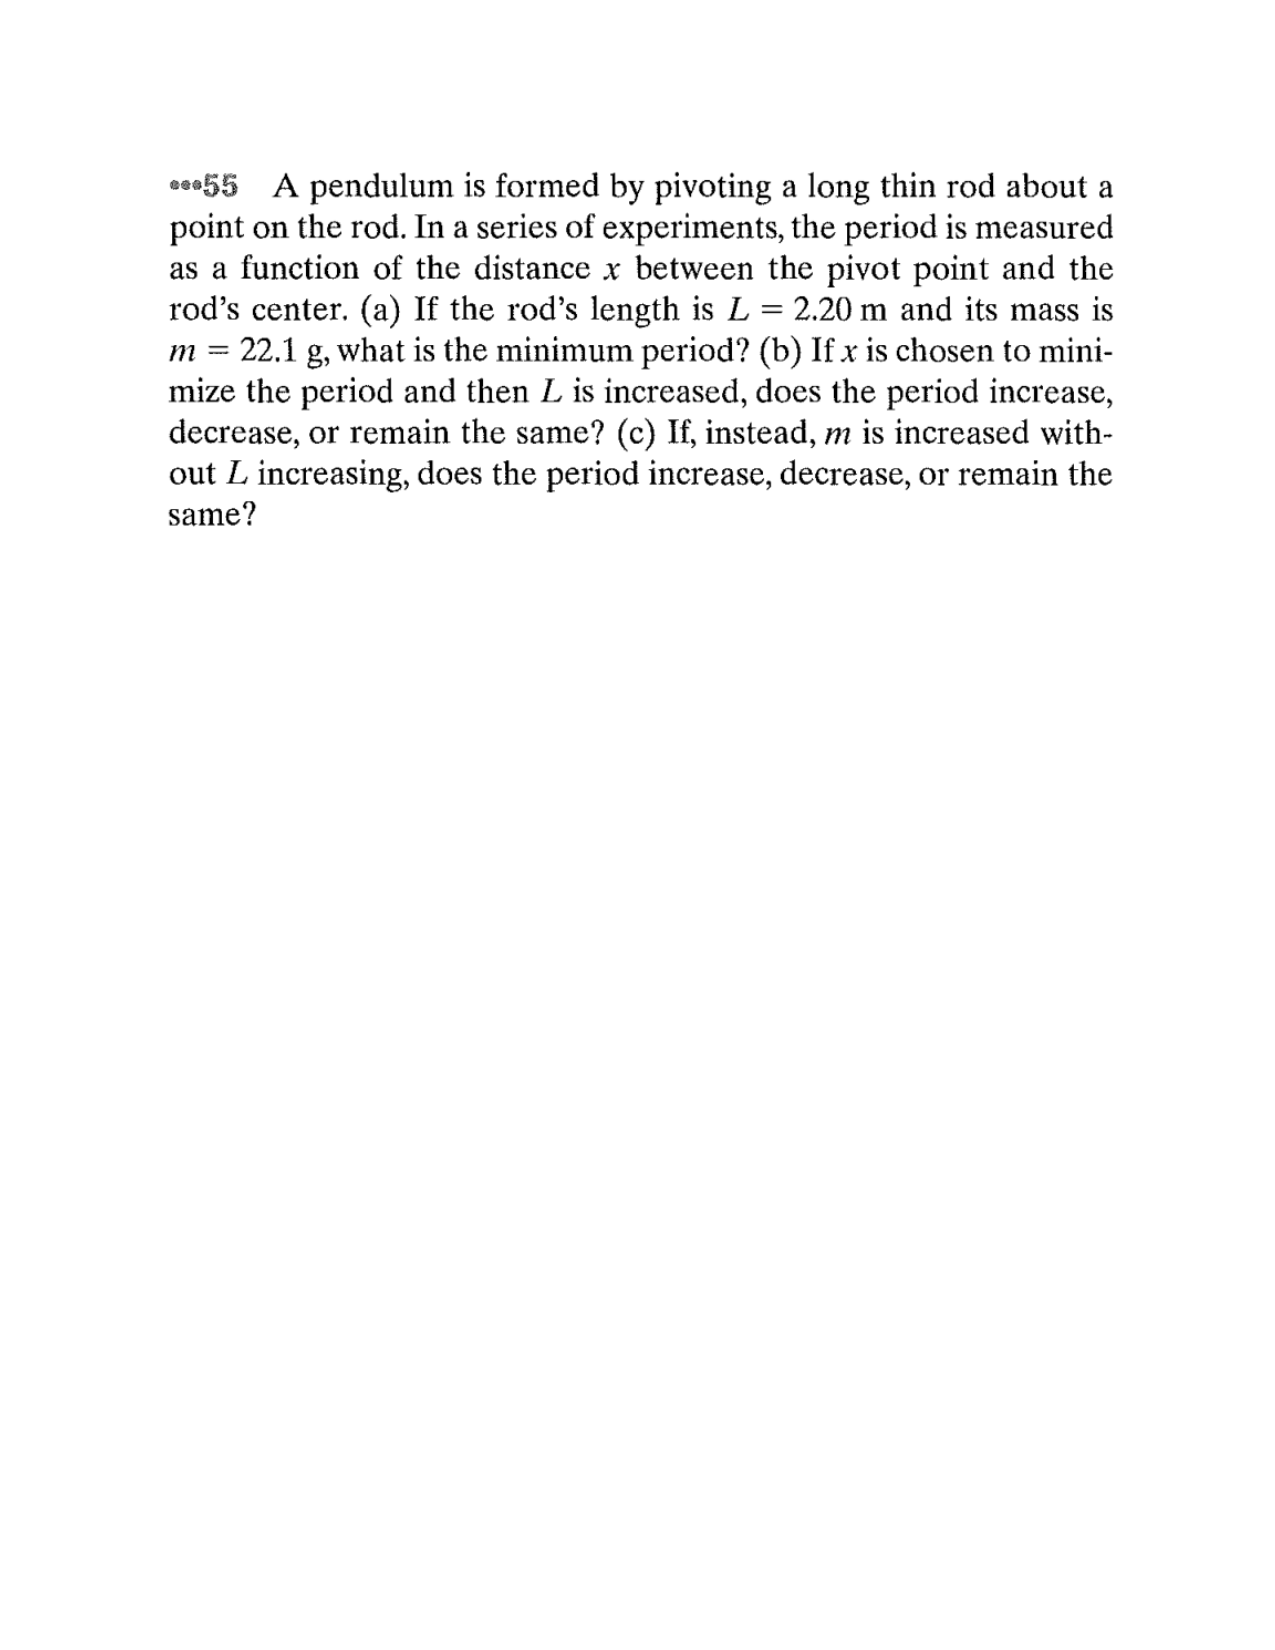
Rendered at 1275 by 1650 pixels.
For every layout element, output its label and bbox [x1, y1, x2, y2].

picture [150, 150, 1125, 539]
